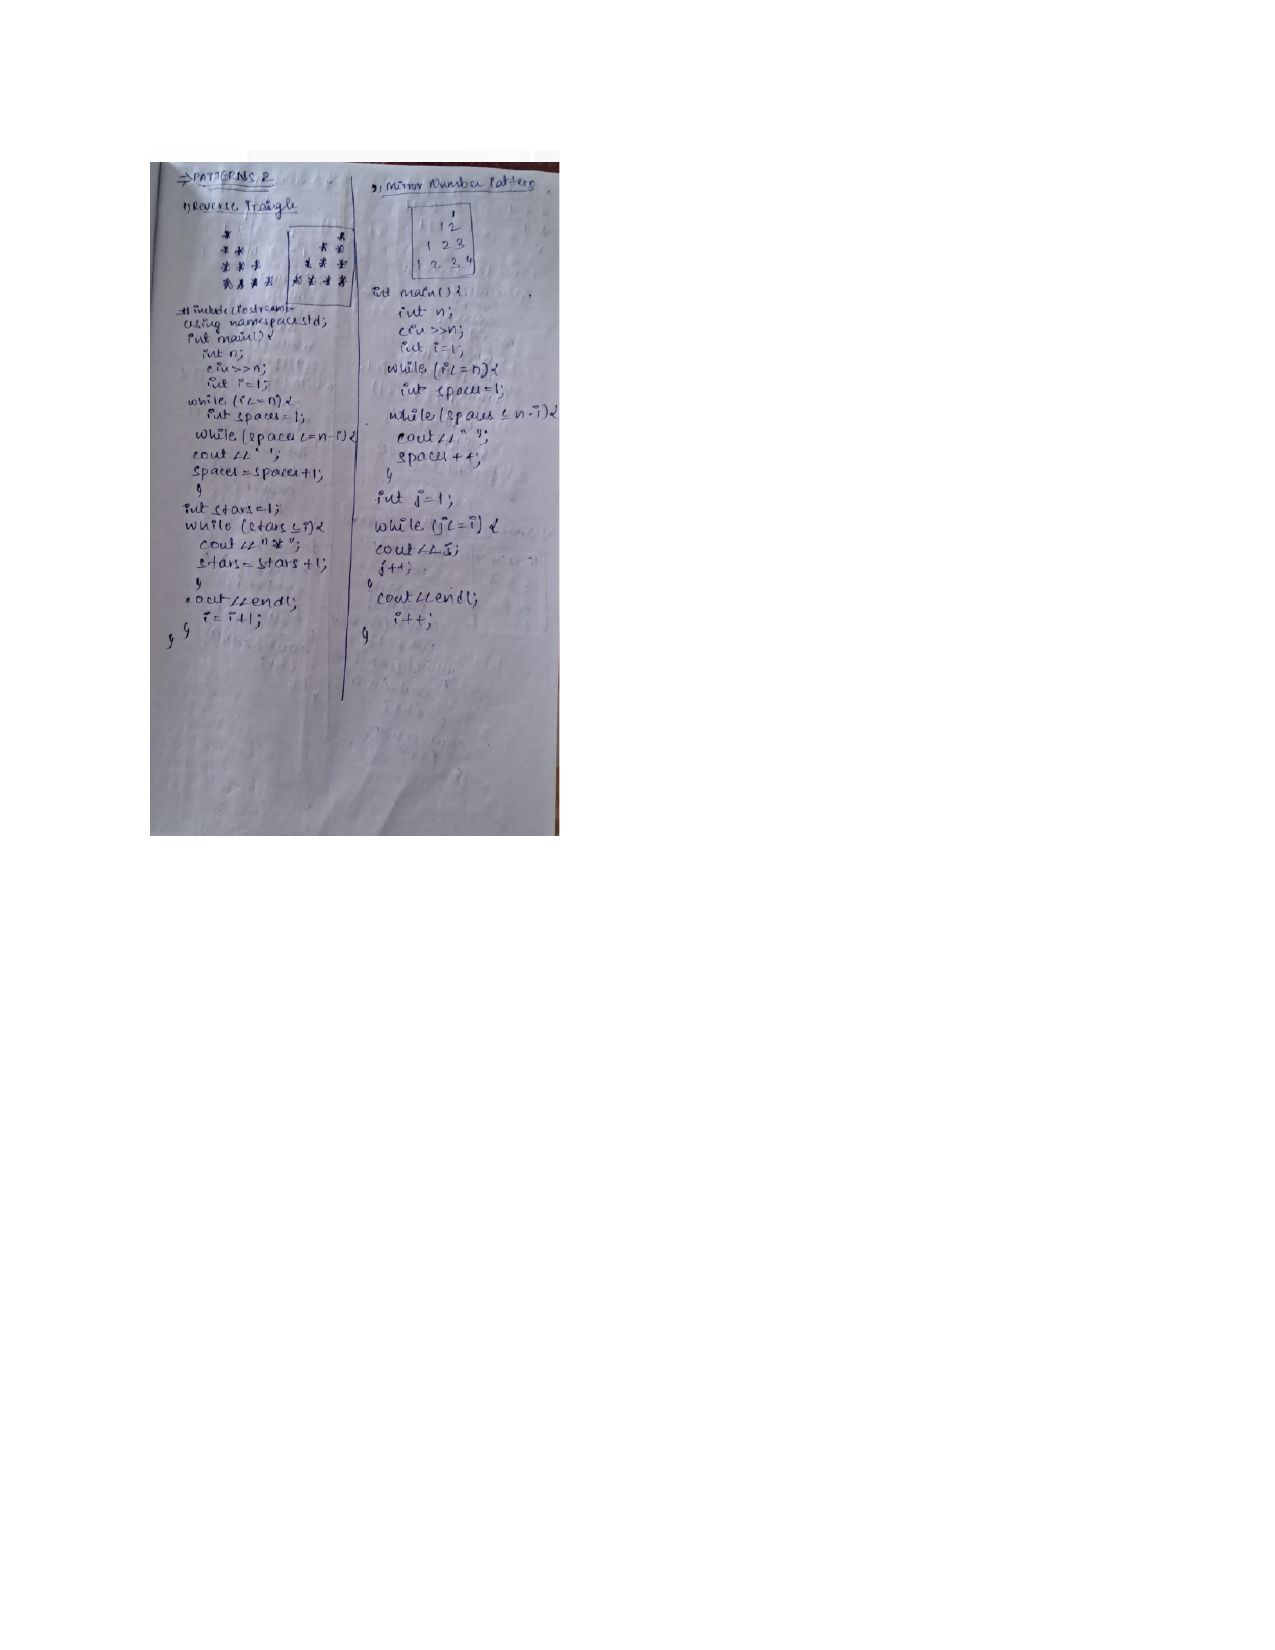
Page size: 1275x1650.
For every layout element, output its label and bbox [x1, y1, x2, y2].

picture [150, 150, 560, 836]
